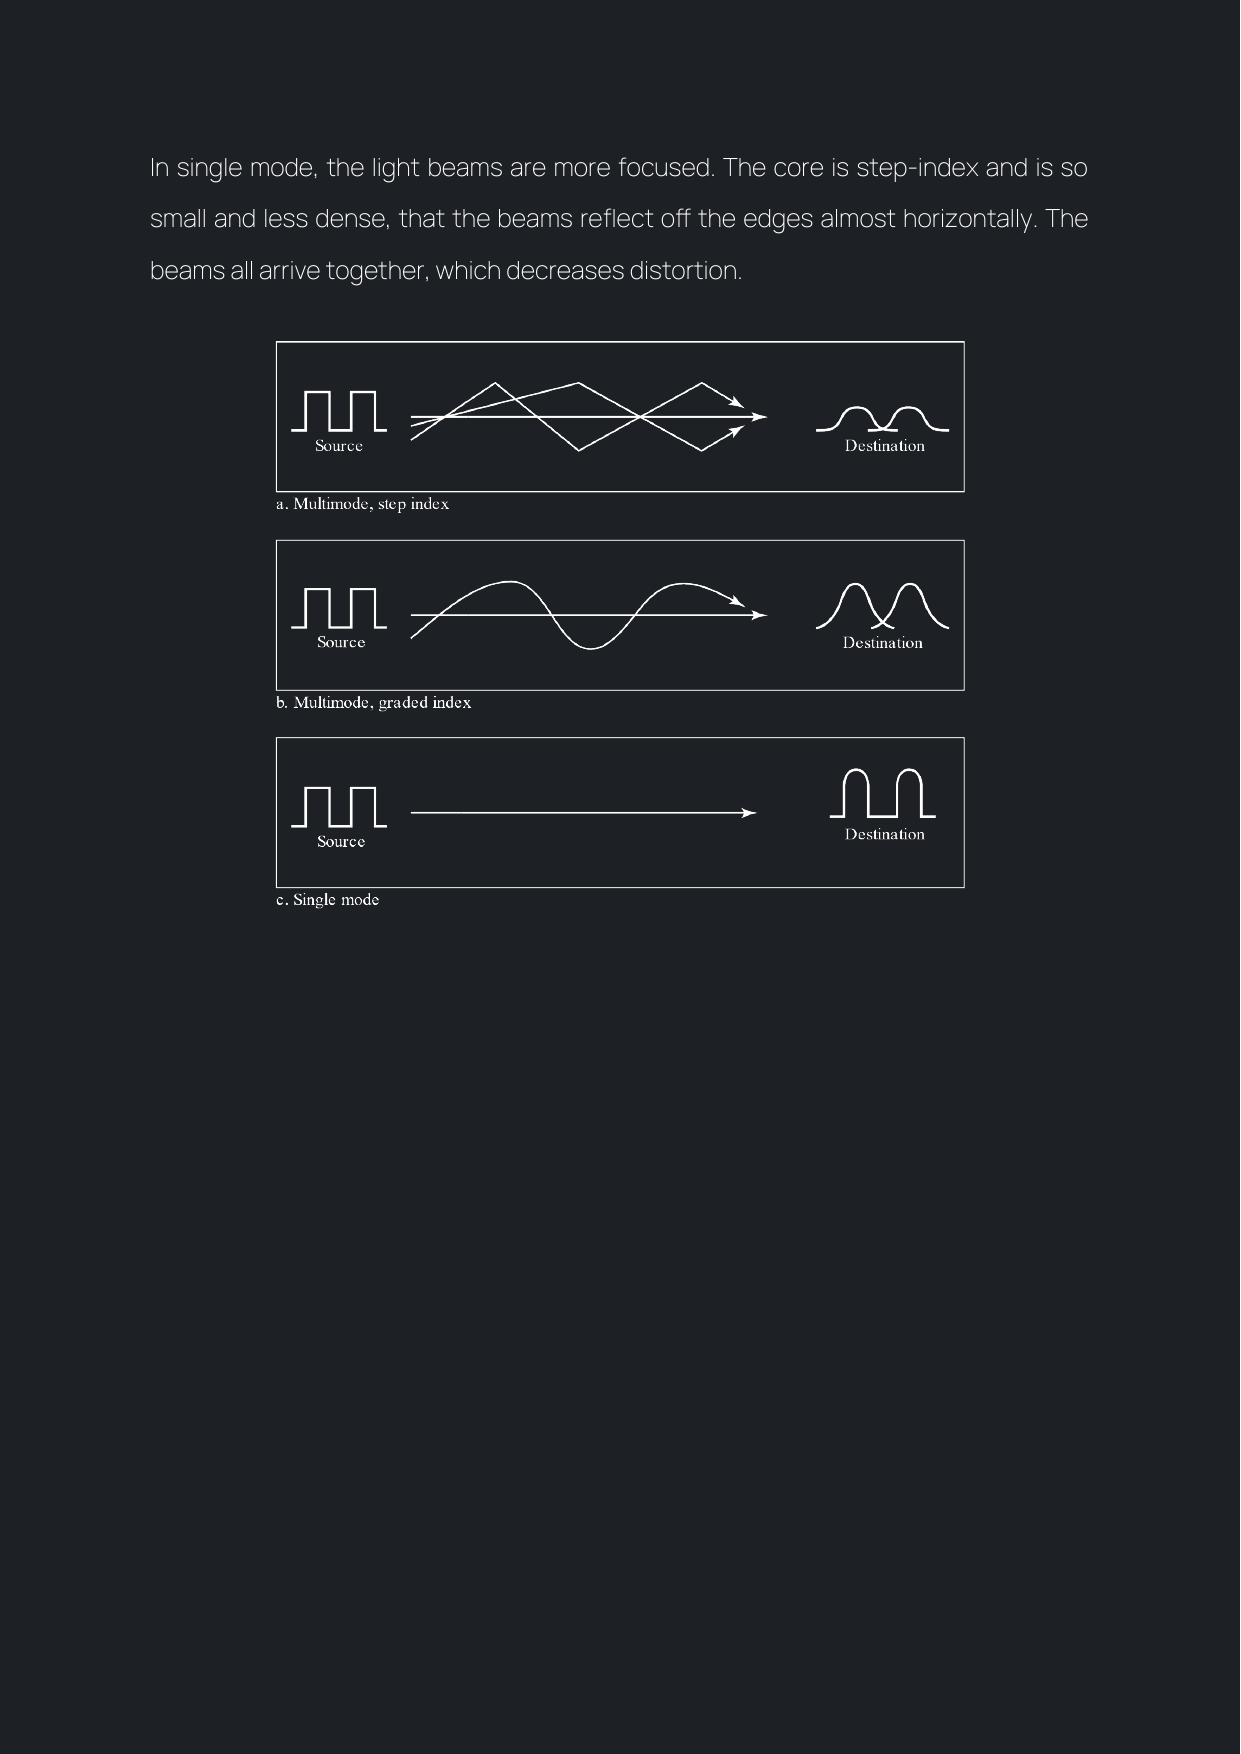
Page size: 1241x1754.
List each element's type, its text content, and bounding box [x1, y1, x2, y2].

picture [275, 341, 965, 910]
text In single mode, the light beams are more focused. The core is step-index and is so small and less dense, that the beams reflect off the edges almost horizontally. The beams all arrive together, which decreases distortion. [150, 150, 1090, 287]
